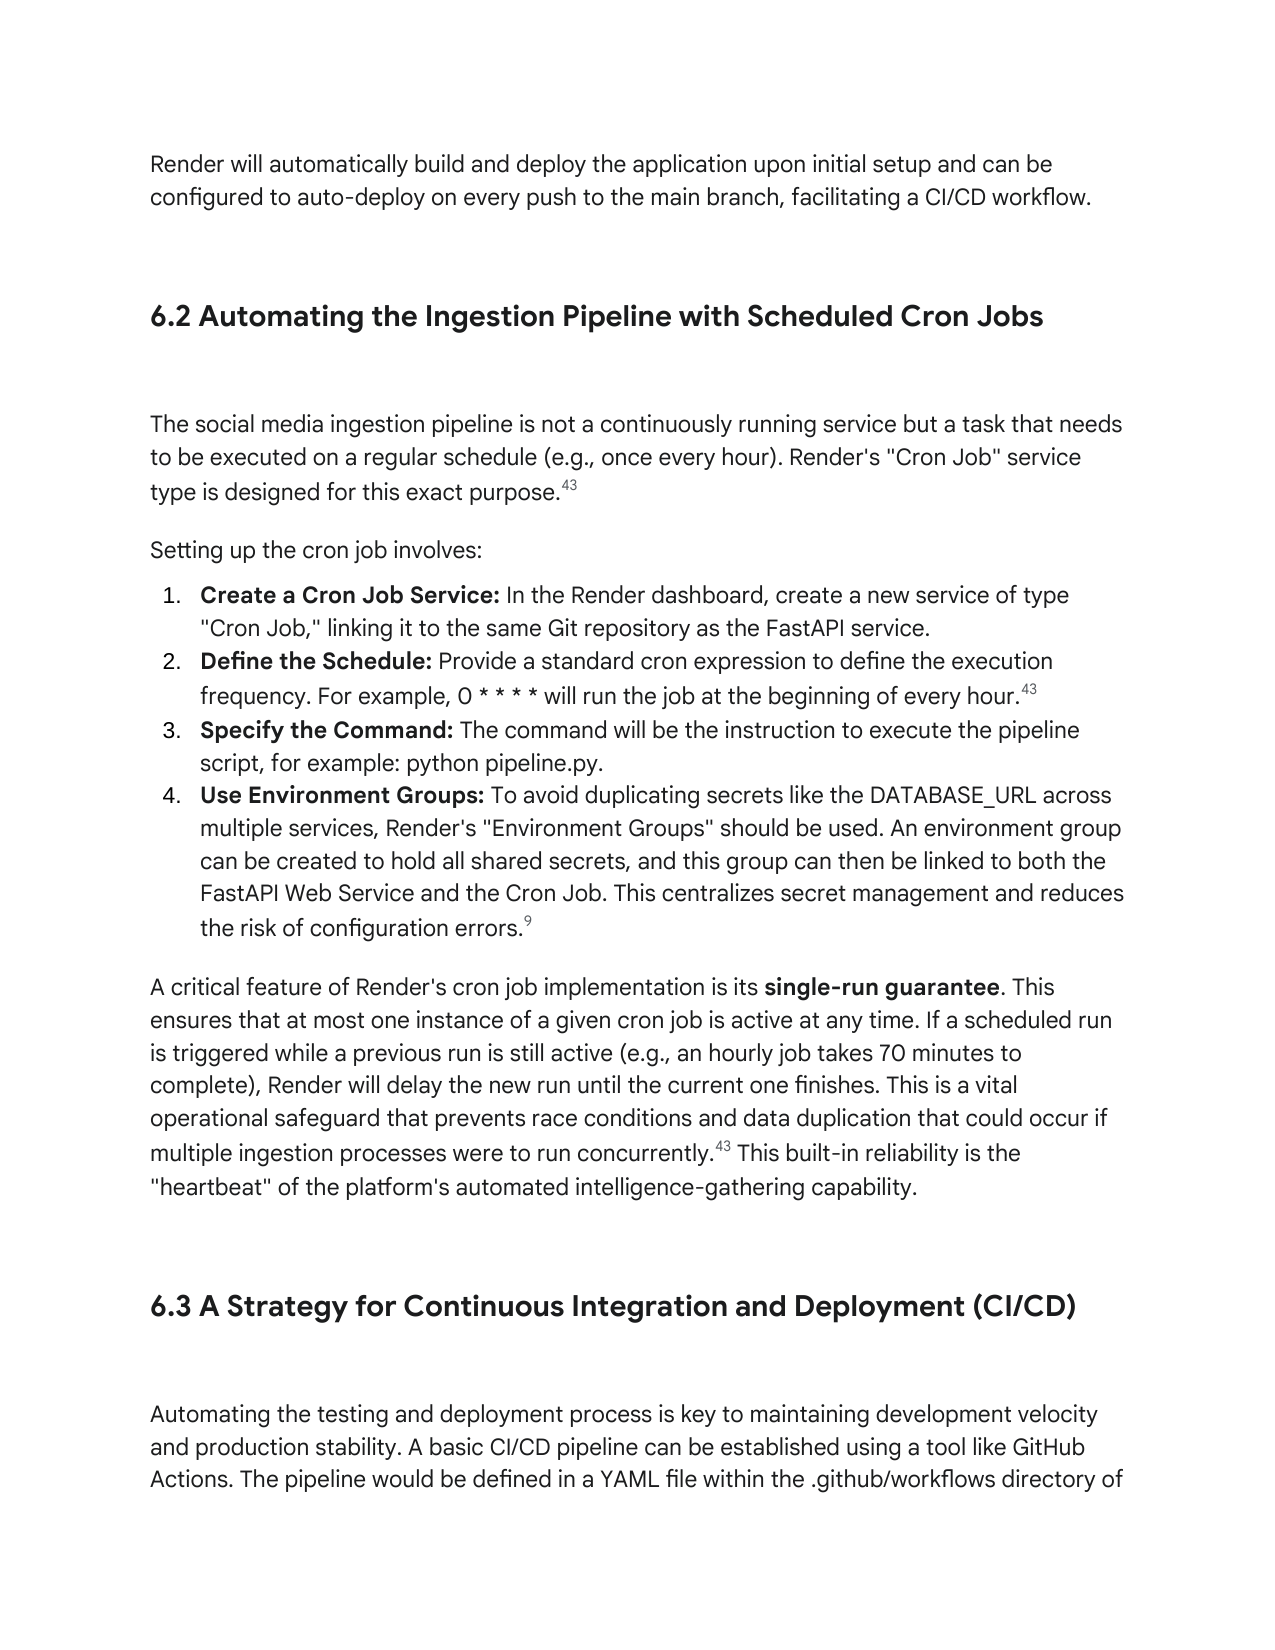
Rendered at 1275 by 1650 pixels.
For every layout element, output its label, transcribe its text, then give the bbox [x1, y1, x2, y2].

text Render will automatically build and deploy the application upon initial setup and can be configured to auto-deploy on every push to the main branch, facilitating a CI/CD workflow. [150, 150, 1125, 211]
text A critical feature of Render's cron job implementation is its single-run guarantee. This ensures that at most one instance of a given cron job is active at any time. If a scheduled run is triggered while a previous run is still active (e.g., an hourly job takes 70 minutes to complete), Render will delay the new run until the current one finishes. This is a vital operational safeguard that prevents race conditions and data duplication that could occur if multiple ingestion processes were to run concurrently.43 This built-in reliability is the "heartbeat" of the platform's automated intelligence-gathering capability. [150, 973, 1125, 1201]
list Specify the Command: The command will be the instruction to execute the pipeline script, for example: python pipeline.py. [162, 716, 1125, 777]
list Define the Schedule: Provide a standard cron expression to define the execution frequency. For example, 0 * * * * will run the job at the beginning of every hour.43 [162, 647, 1125, 712]
text Setting up the cron job involves: [150, 537, 1125, 565]
list Use Environment Groups: To avoid duplicating secrets like the DATABASE_URL across multiple services, Render's "Environment Groups" should be used. An environment group can be created to hold all shared secrets, and this group can then be linked to both the FastAPI Web Service and the Cron Job. This centralizes secret management and reduces the risk of configuration errors.9 [162, 781, 1125, 944]
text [150, 1400, 1125, 1494]
list Create a Cron Job Service: In the Render dashboard, create a new service of type "Cron Job," linking it to the same Git repository as the FastAPI service. [162, 582, 1125, 643]
subtitle 6.3 A Strategy for Continuous Integration and Deployment (CI/CD) [150, 1288, 1125, 1325]
subtitle 6.2 Automating the Ingestion Pipeline with Scheduled Cron Jobs [150, 298, 1125, 335]
text The social media ingestion pipeline is not a continuously running service but a task that needs to be executed on a regular schedule (e.g., once every hour). Render's "Cron Job" service type is designed for this exact purpose.43 [150, 410, 1125, 507]
